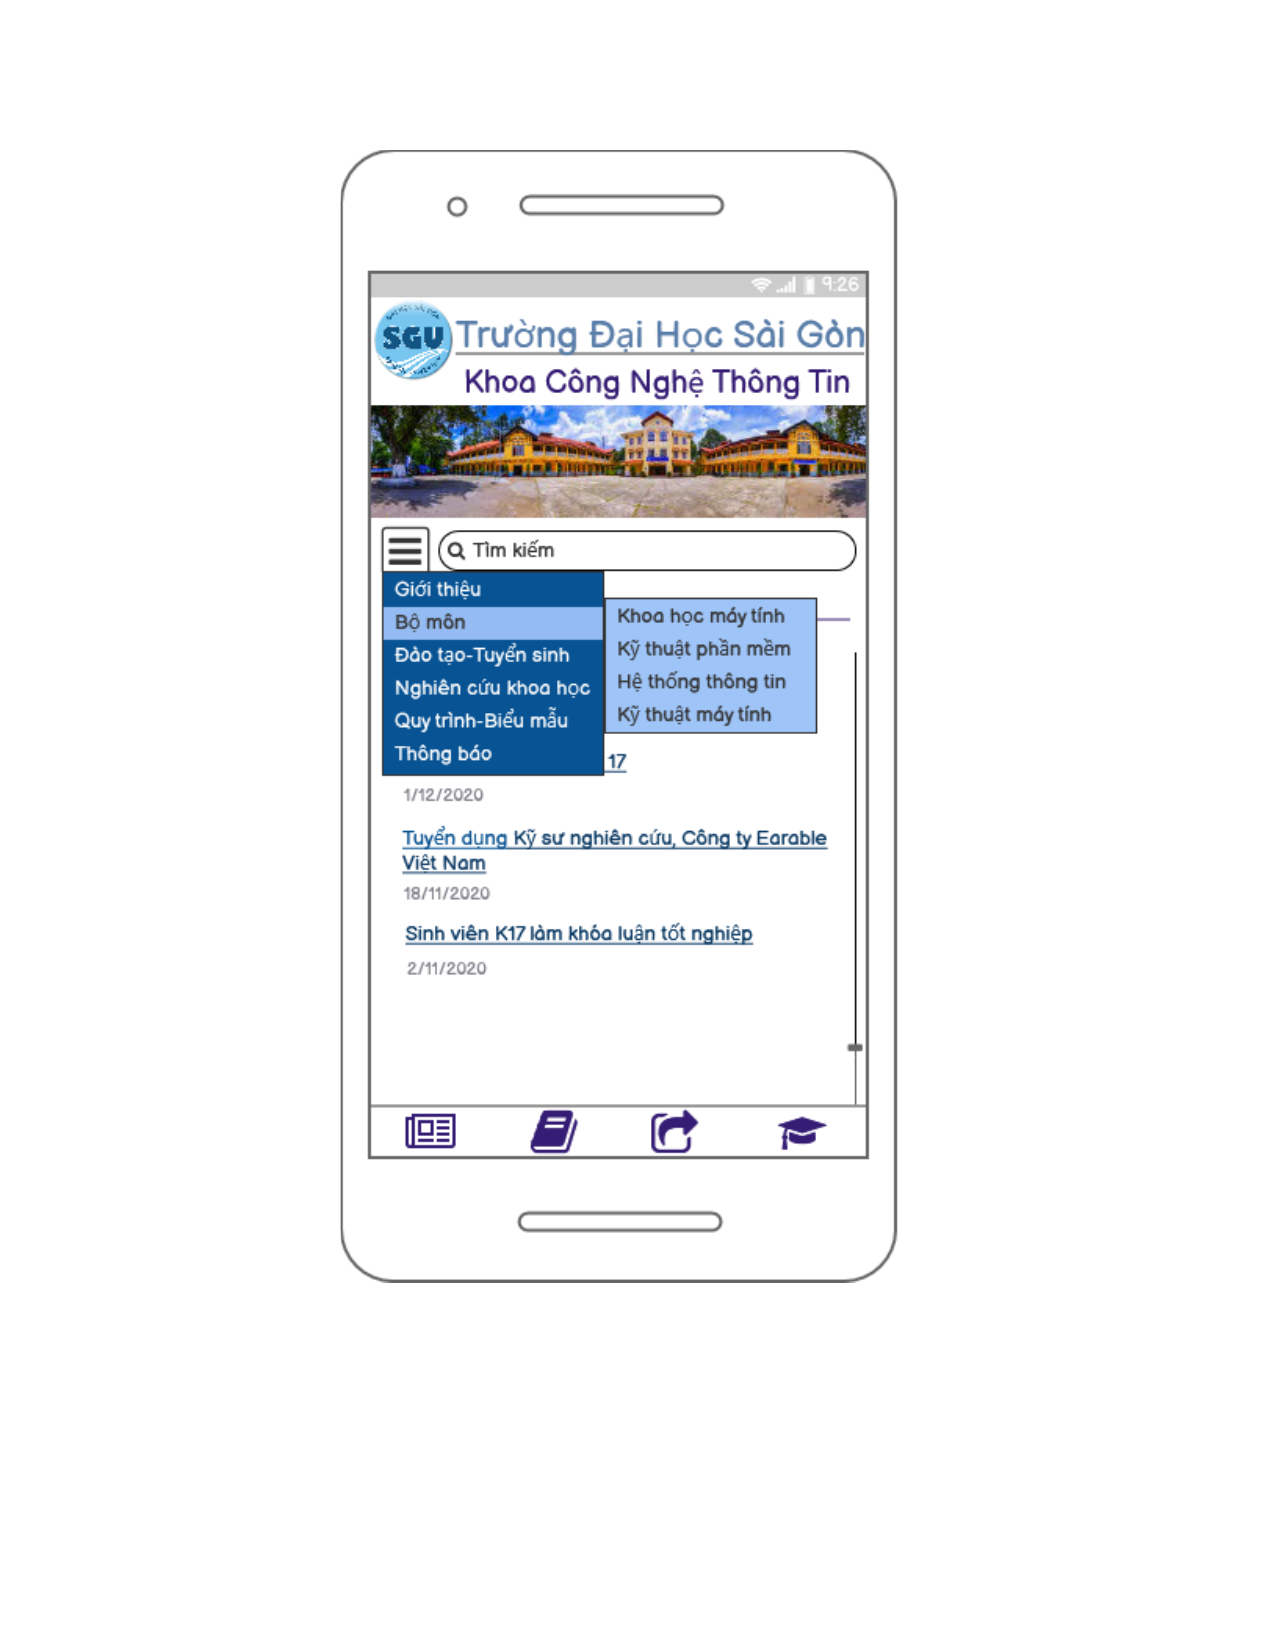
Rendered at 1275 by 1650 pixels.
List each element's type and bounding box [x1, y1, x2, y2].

picture [340, 150, 935, 1283]
